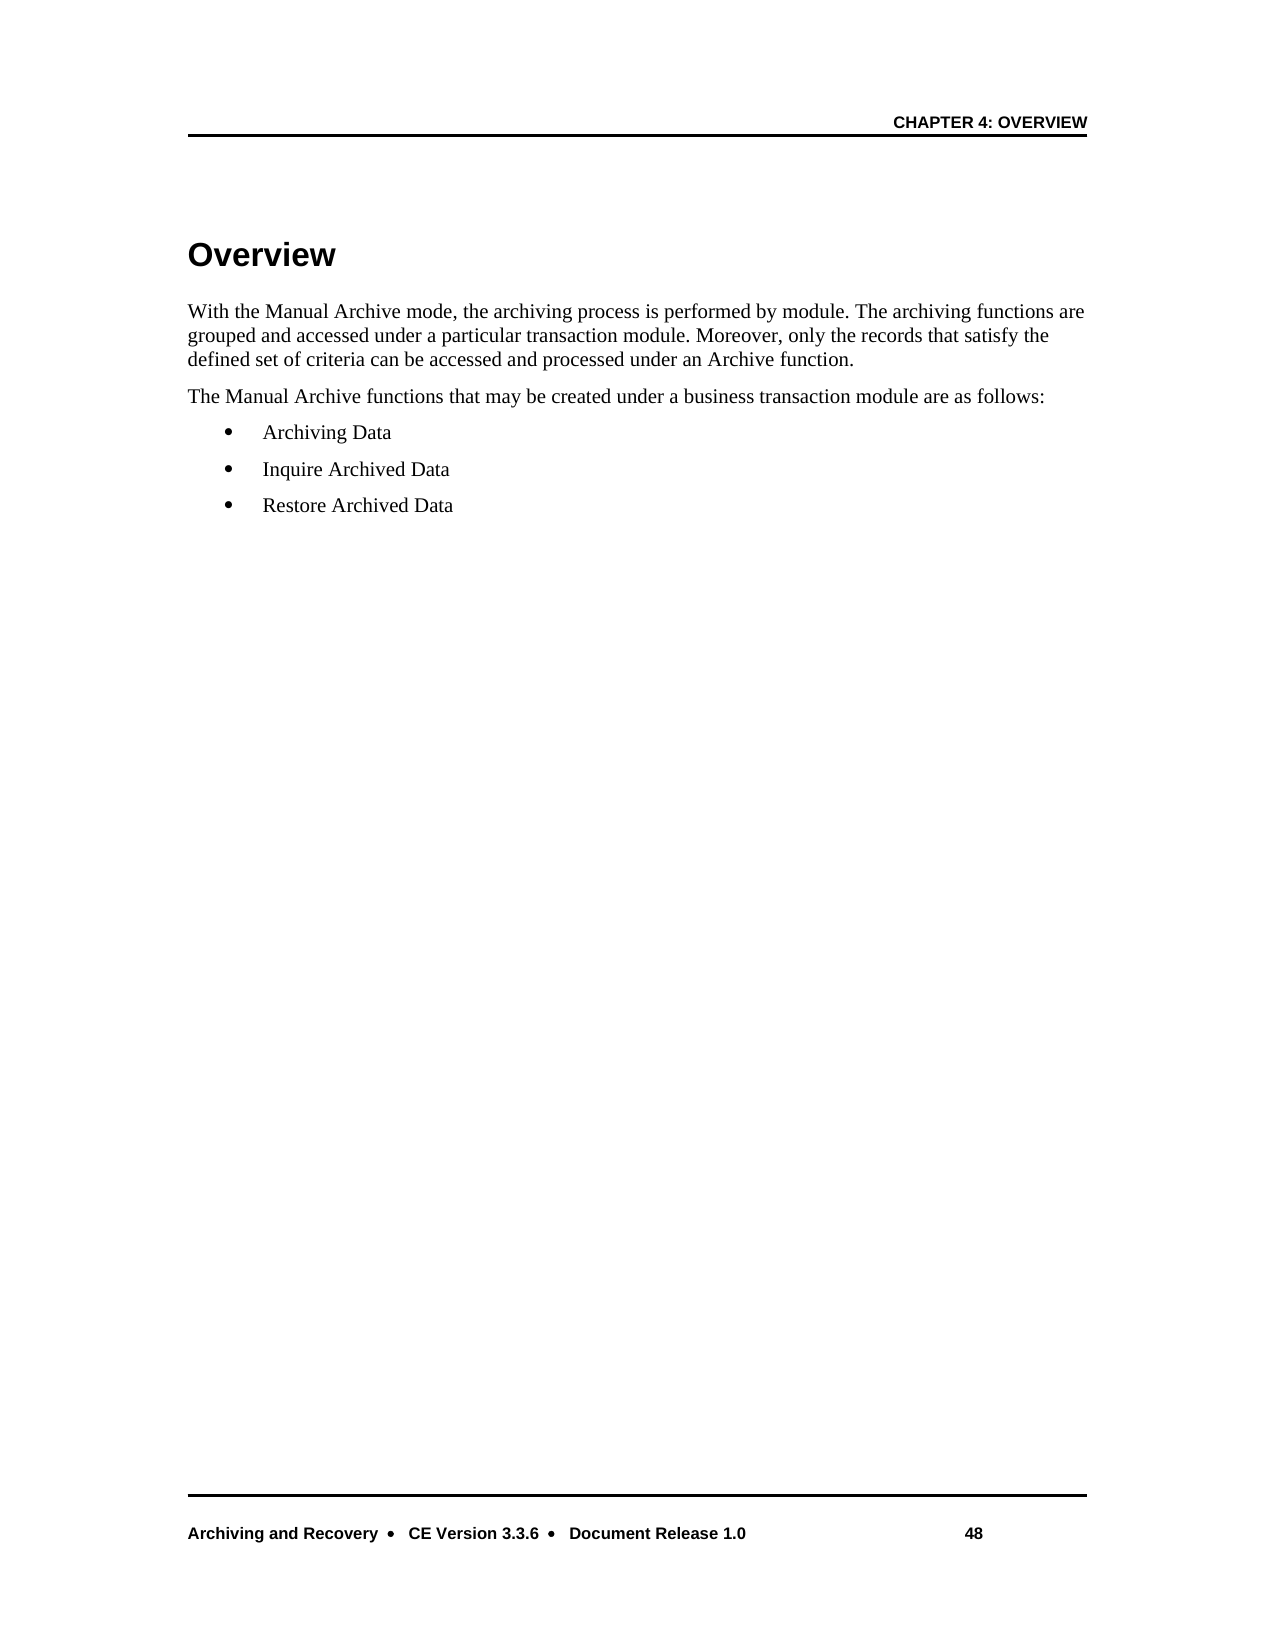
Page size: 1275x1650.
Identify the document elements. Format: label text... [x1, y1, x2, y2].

text Overview [187, 235, 1087, 274]
text With the Manual Archive mode, the archiving process is performed by module. The archiving functions are grouped and accessed under a particular transaction module. Moreover, only the records that satisfy the defined set of criteria can be accessed and processed under an Archive function. [187, 299, 1087, 371]
text The Manual Archive functions that may be created under a business transaction module are as follows: [187, 383, 1087, 408]
list Restore Archived Data [225, 493, 1087, 517]
list Inquire Archived Data [225, 457, 1087, 481]
list Archiving Data [225, 420, 1087, 444]
